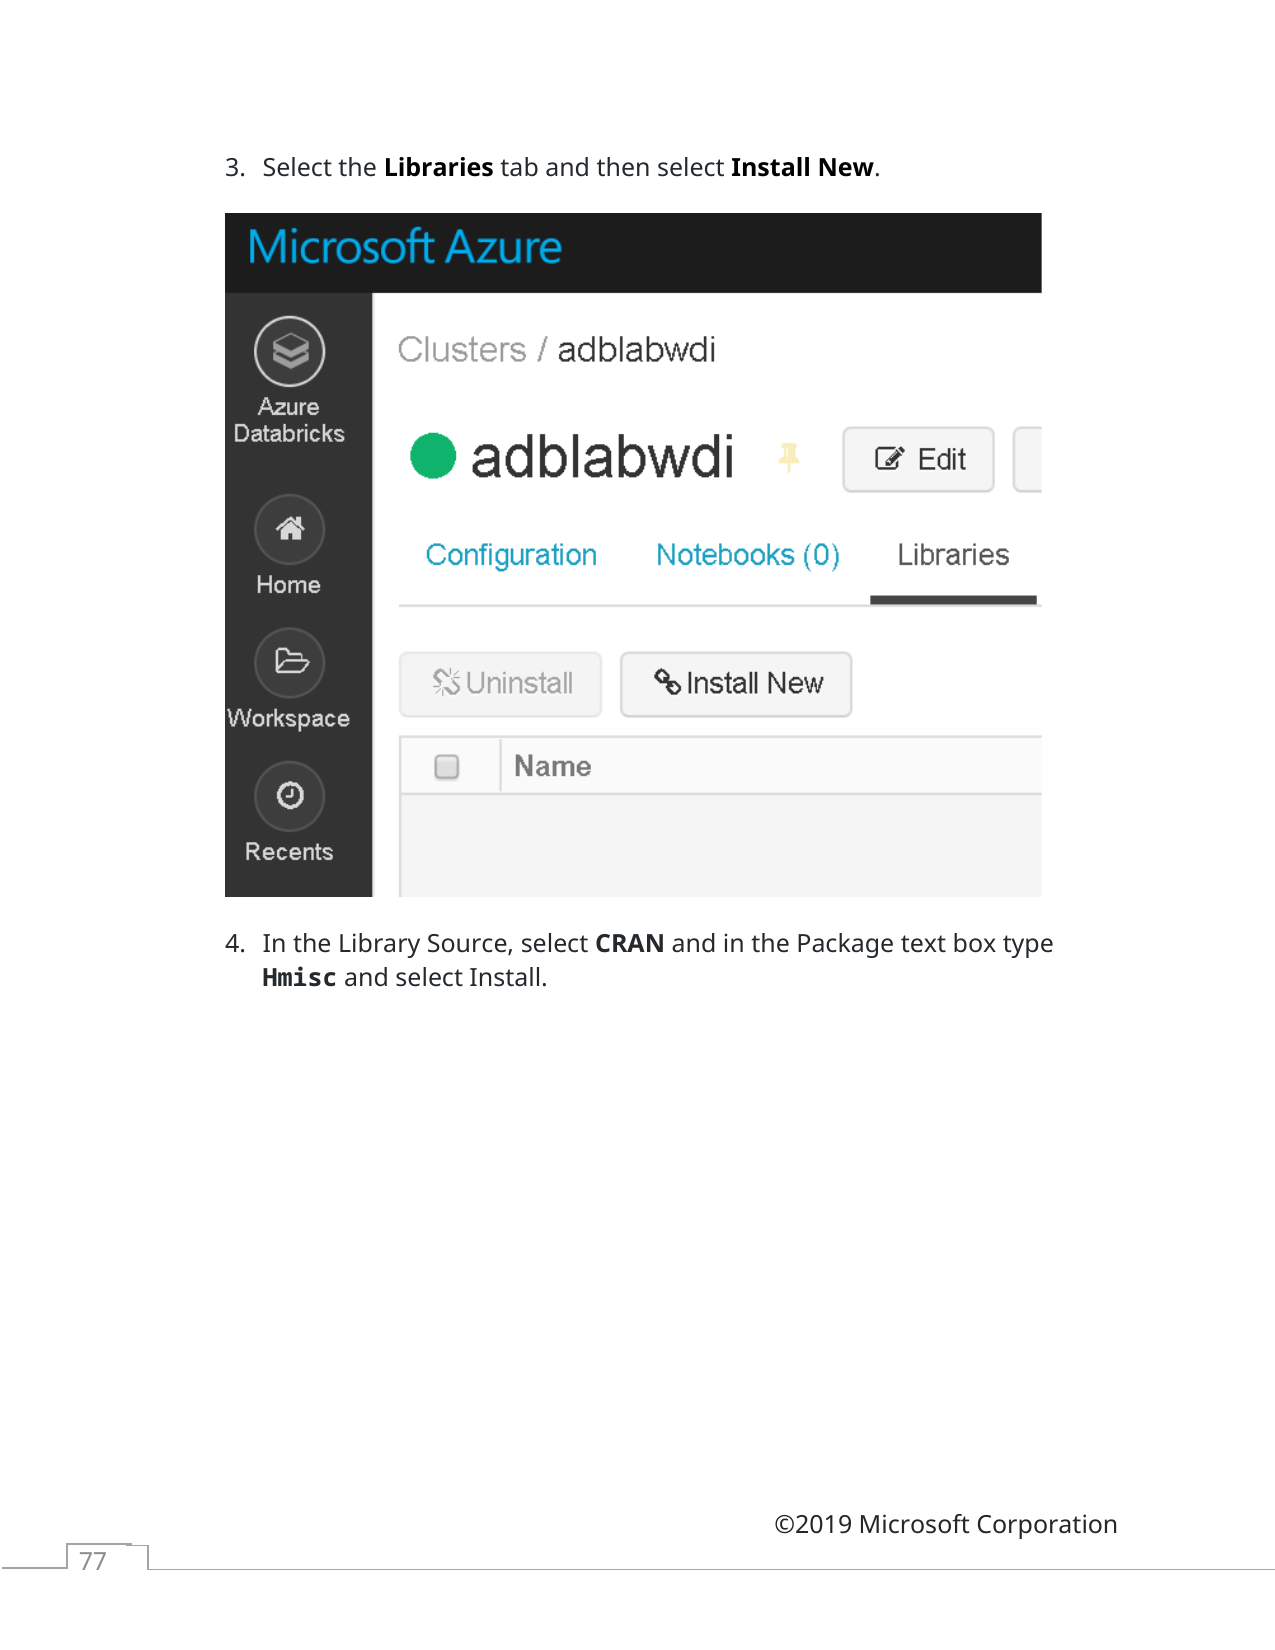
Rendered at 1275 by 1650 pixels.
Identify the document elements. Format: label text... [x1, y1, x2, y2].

list Select the Libraries tab and then select Install New. [225, 150, 1125, 184]
list In the Library Source, select CRAN and in the Package text box type Hmisc and select Install. [225, 926, 1125, 994]
picture [225, 213, 1042, 897]
